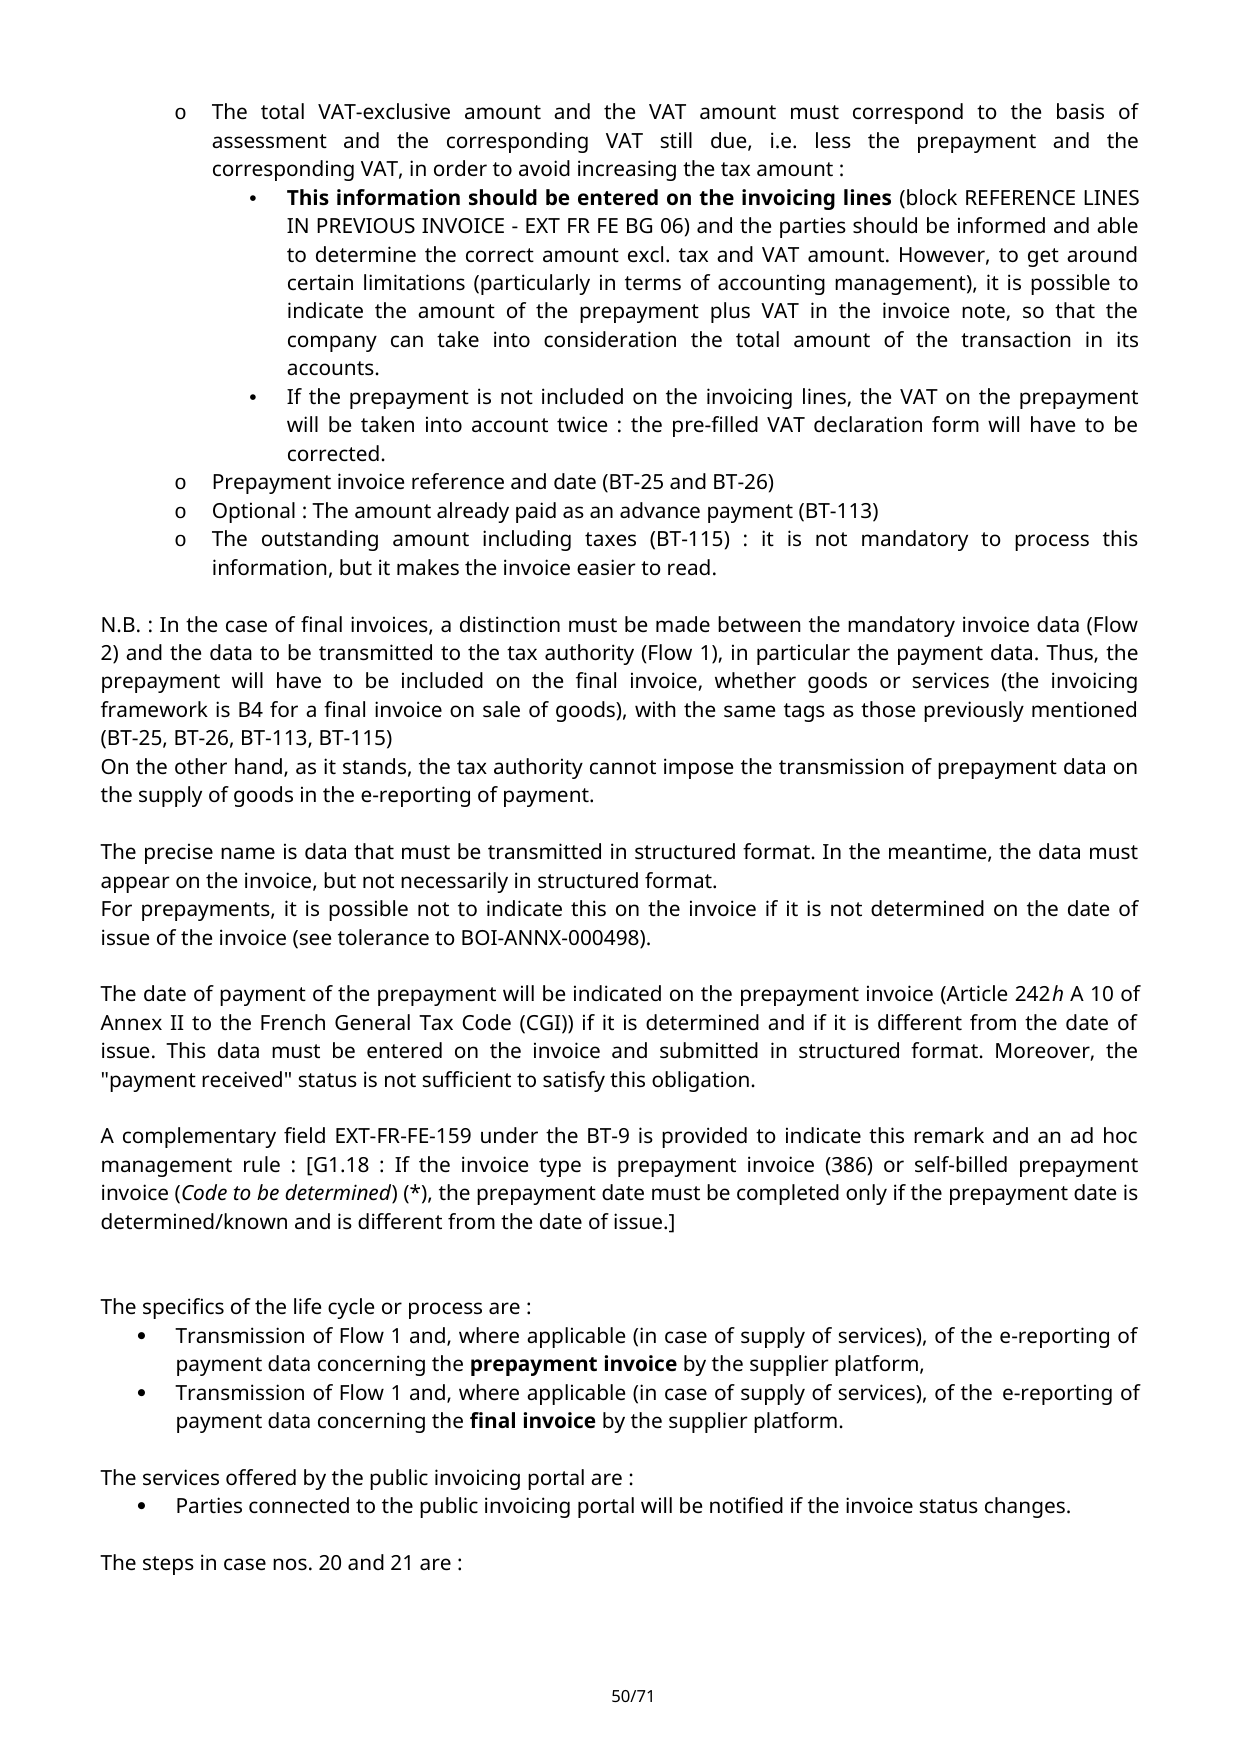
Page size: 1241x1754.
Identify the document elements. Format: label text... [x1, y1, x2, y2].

text The services offered by the public invoicing portal are : [100, 1463, 1140, 1491]
list Transmission of Flow 1 and, where applicable (in case of supply of services), of the e-reporting of payment data concerning the prepayment invoice by the supplier platform, [138, 1321, 1140, 1378]
list If the prepayment is not included on the invoicing lines, the VAT on the prepayment will be taken into account twice : the pre-filled VAT declaration form will have to be corrected. [249, 382, 1140, 467]
list Prepayment invoice reference and date (BT-25 and BT-26) [174, 467, 1140, 496]
text The steps in case nos. 20 and 21 are : [100, 1548, 1140, 1577]
list The outstanding amount including taxes (BT-115) : it is not mandatory to process this information, but it makes the invoice easier to read. [174, 524, 1140, 581]
list Optional : The amount already paid as an advance payment (BT-113) [174, 496, 1140, 524]
text The specifics of the life cycle or process are : [100, 1292, 1140, 1321]
list This information should be entered on the invoicing lines (block REFERENCE LINES IN PREVIOUS INVOICE - EXT FR FE BG 06) and the parties should be informed and able to determine the correct amount excl. tax and VAT amount. However, to get around certain limitations (particularly in terms of accounting management), it is possible to indicate the amount of the prepayment plus VAT in the invoice note, so that the company can take into consideration the total amount of the transaction in its accounts. [249, 183, 1140, 382]
text N.B. : In the case of final invoices, a distinction must be made between the mandatory invoice data (Flow 2) and the data to be transmitted to the tax authority (Flow 1), in particular the payment data. Thus, the prepayment will have to be included on the final invoice, whether goods or services (the invoicing framework is B4 for a final invoice on sale of goods), with the same tags as those previously mentioned (BT-25, BT-26, BT-113, BT-115) [100, 610, 1140, 752]
text The date of payment of the prepayment will be indicated on the prepayment invoice (Article 242h A 10 of Annex II to the French General Tax Code (CGI)) if it is determined and if it is different from the date of issue. This data must be entered on the invoice and submitted in structured format. Moreover, the "payment received" status is not sufficient to satisfy this obligation. [100, 979, 1140, 1093]
list Parties connected to the public invoicing portal will be notified if the invoice status changes. [138, 1491, 1140, 1520]
text For prepayments, it is possible not to indicate this on the invoice if it is not determined on the date of issue of the invoice (see tolerance to BOI-ANNX-000498). [100, 894, 1140, 951]
text On the other hand, as it stands, the tax authority cannot impose the transmission of prepayment data on the supply of goods in the e-reporting of payment. [100, 752, 1140, 809]
list Transmission of Flow 1 and, where applicable (in case of supply of services), of the e-reporting of payment data concerning the final invoice by the supplier platform. [138, 1378, 1140, 1434]
text A complementary field EXT-FR-FE-159 under the BT-9 is provided to indicate this remark and an ad hoc management rule : [G1.18 : If the invoice type is prepayment invoice (386) or self-billed prepayment invoice (Code to be determined) (*), the prepayment date must be completed only if the prepayment date is determined/known and is different from the date of issue.] [100, 1122, 1140, 1235]
list The total VAT-exclusive amount and the VAT amount must correspond to the basis of assessment and the corresponding VAT still due, i.e. less the prepayment and the corresponding VAT, in order to avoid increasing the tax amount : [174, 97, 1140, 183]
text The precise name is data that must be transmitted in structured format. In the meantime, the data must appear on the invoice, but not necessarily in structured format. [100, 837, 1140, 894]
